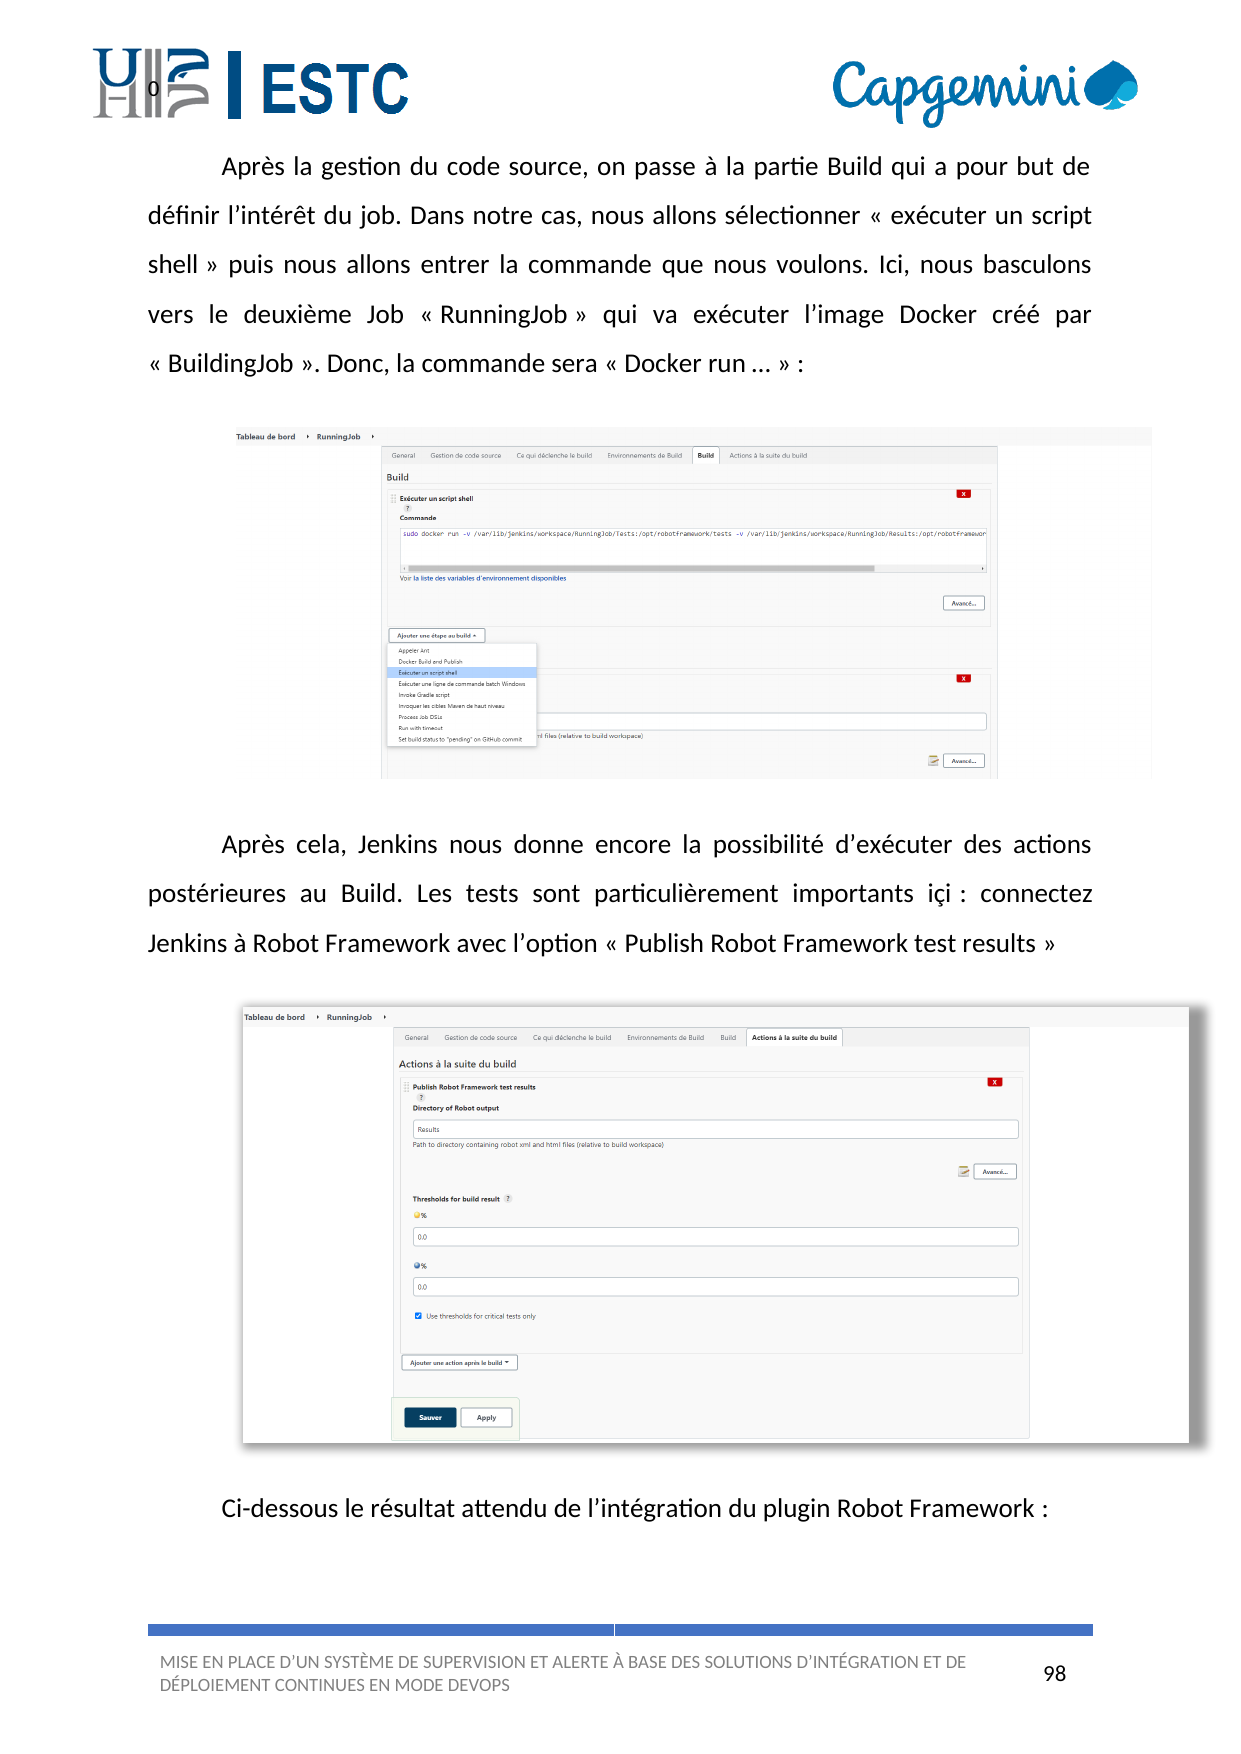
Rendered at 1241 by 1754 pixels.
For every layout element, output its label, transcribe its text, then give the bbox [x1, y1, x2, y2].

text Après cela, Jenkins nous donne encore la possibilité d’exécuter des actions postérieures au Build. Les tests sont particulièrement importants içi : connectez Jenkins à Robot Framework avec l’option « Publish Robot Framework test results » [148, 827, 1093, 959]
picture [243, 1007, 1189, 1443]
picture [87, 40, 418, 136]
text Après la gestion du code source, on passe à la partie Build qui a pour but de définir l’intérêt du job. Dans notre cas, nous allons sélectionner « exécuter un script shell » puis nous allons entrer la commande que nous voulons. Ici, nous basculons vers le deuxième Job « RunningJob » qui va exécuter l’image Docker créé par « BuildingJob ». Donc, la commande sera « Docker run … » : [148, 149, 1093, 379]
text Ci-dessous le résultat attendu de l’intégration du plugin Robot Framework : [148, 1491, 1093, 1524]
picture [833, 60, 1139, 128]
picture [236, 427, 1152, 779]
